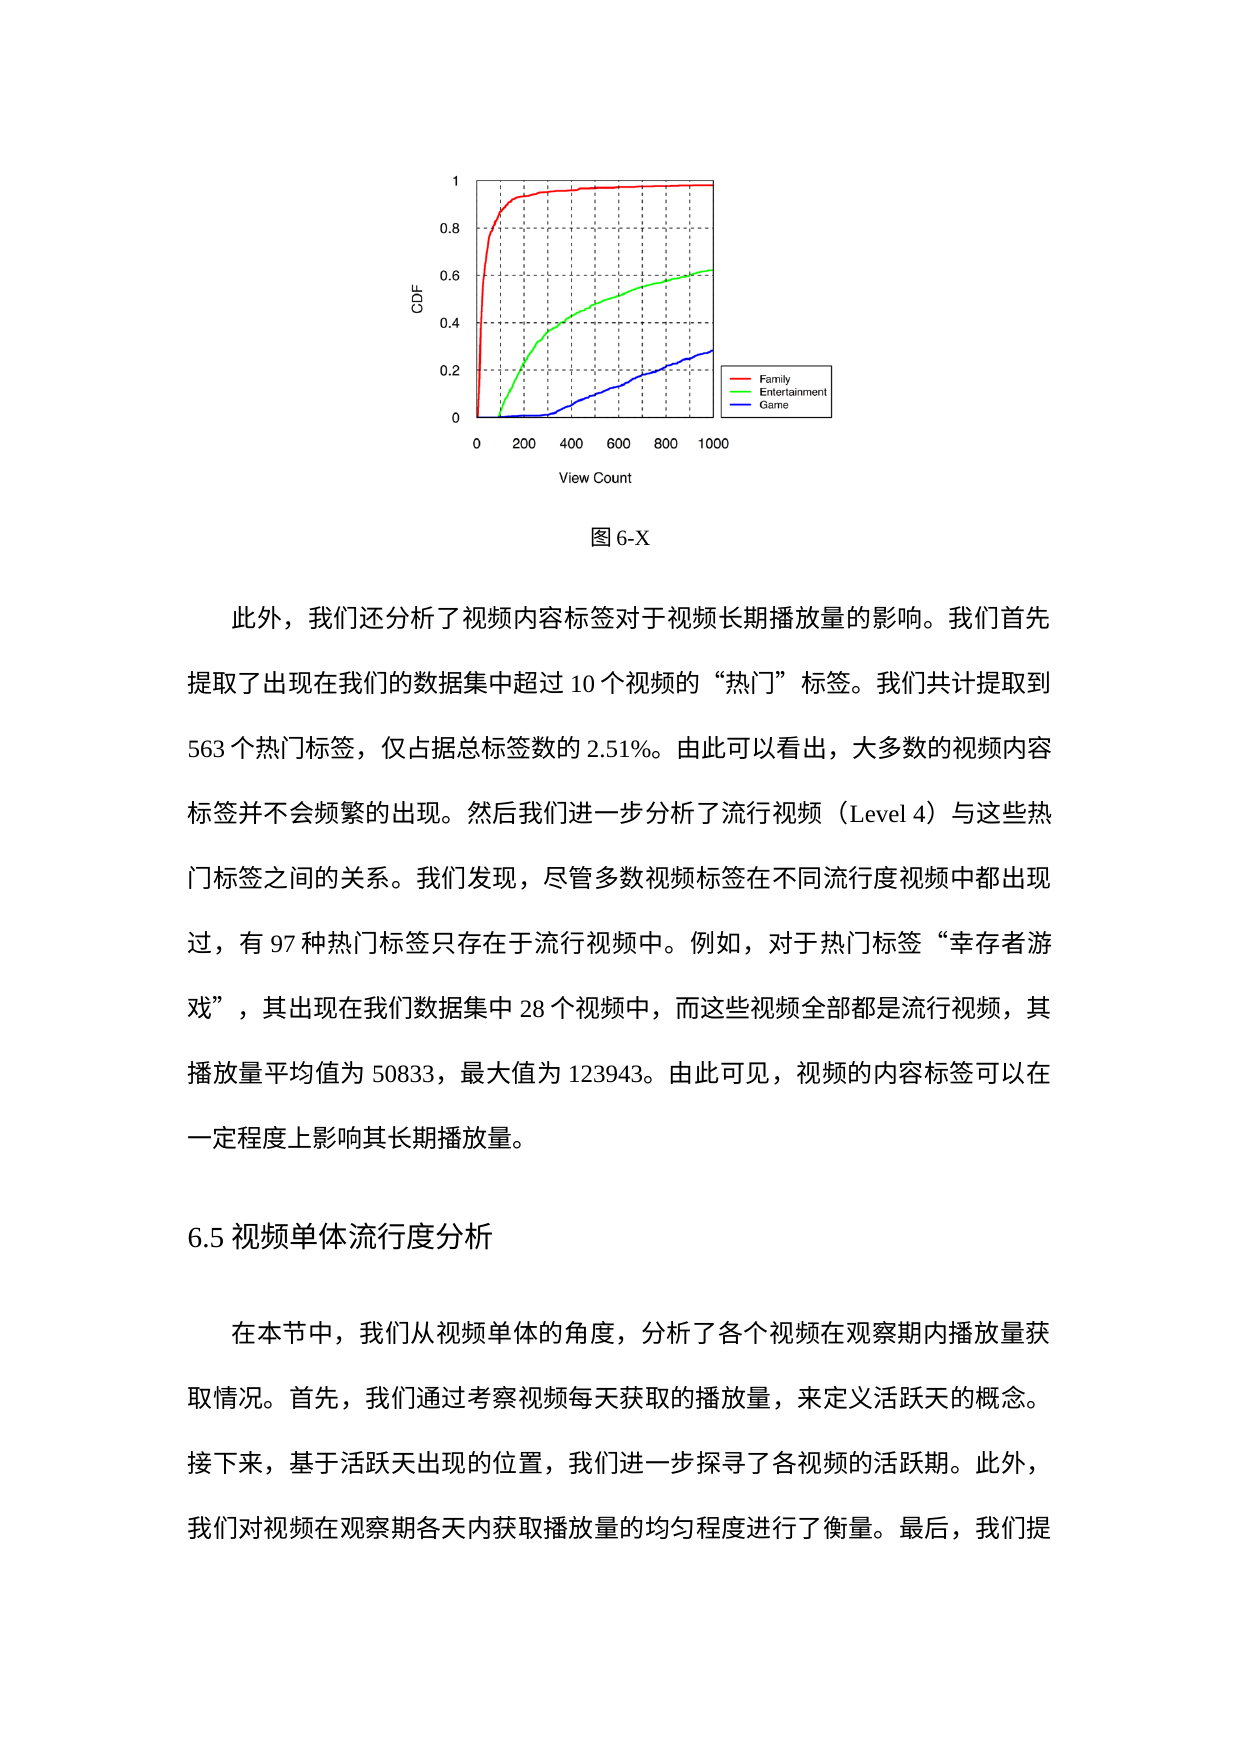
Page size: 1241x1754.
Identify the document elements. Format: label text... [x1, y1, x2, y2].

text 此外，我们还分析了视频内容标签对于视频长期播放量的影响。我们首先提取了出现在我们的数据集中超过10个视频的“热门”标签。我们共计提取到563个热门标签，仅占据总标签数的2.51%。由此可以看出，大多数的视频内容标签并不会频繁的出现。然后我们进一步分析了流行视频（Level 4）与这些热门标签之间的关系。我们发现，尽管多数视频标签在不同流行度视频中都出现过，有97种热门标签只存在于流行视频中。例如，对于热门标签“幸存者游戏”，其出现在我们数据集中28个视频中，而这些视频全部都是流行视频，其播放量平均值为50833，最大值为123943。由此可见，视频的内容标签可以在一定程度上影响其长期播放量。 [187, 584, 1053, 1169]
text 视频单体流行度分析 [187, 1202, 1053, 1267]
text 图6-X [187, 519, 1053, 552]
picture [406, 162, 835, 505]
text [187, 1299, 1053, 1559]
